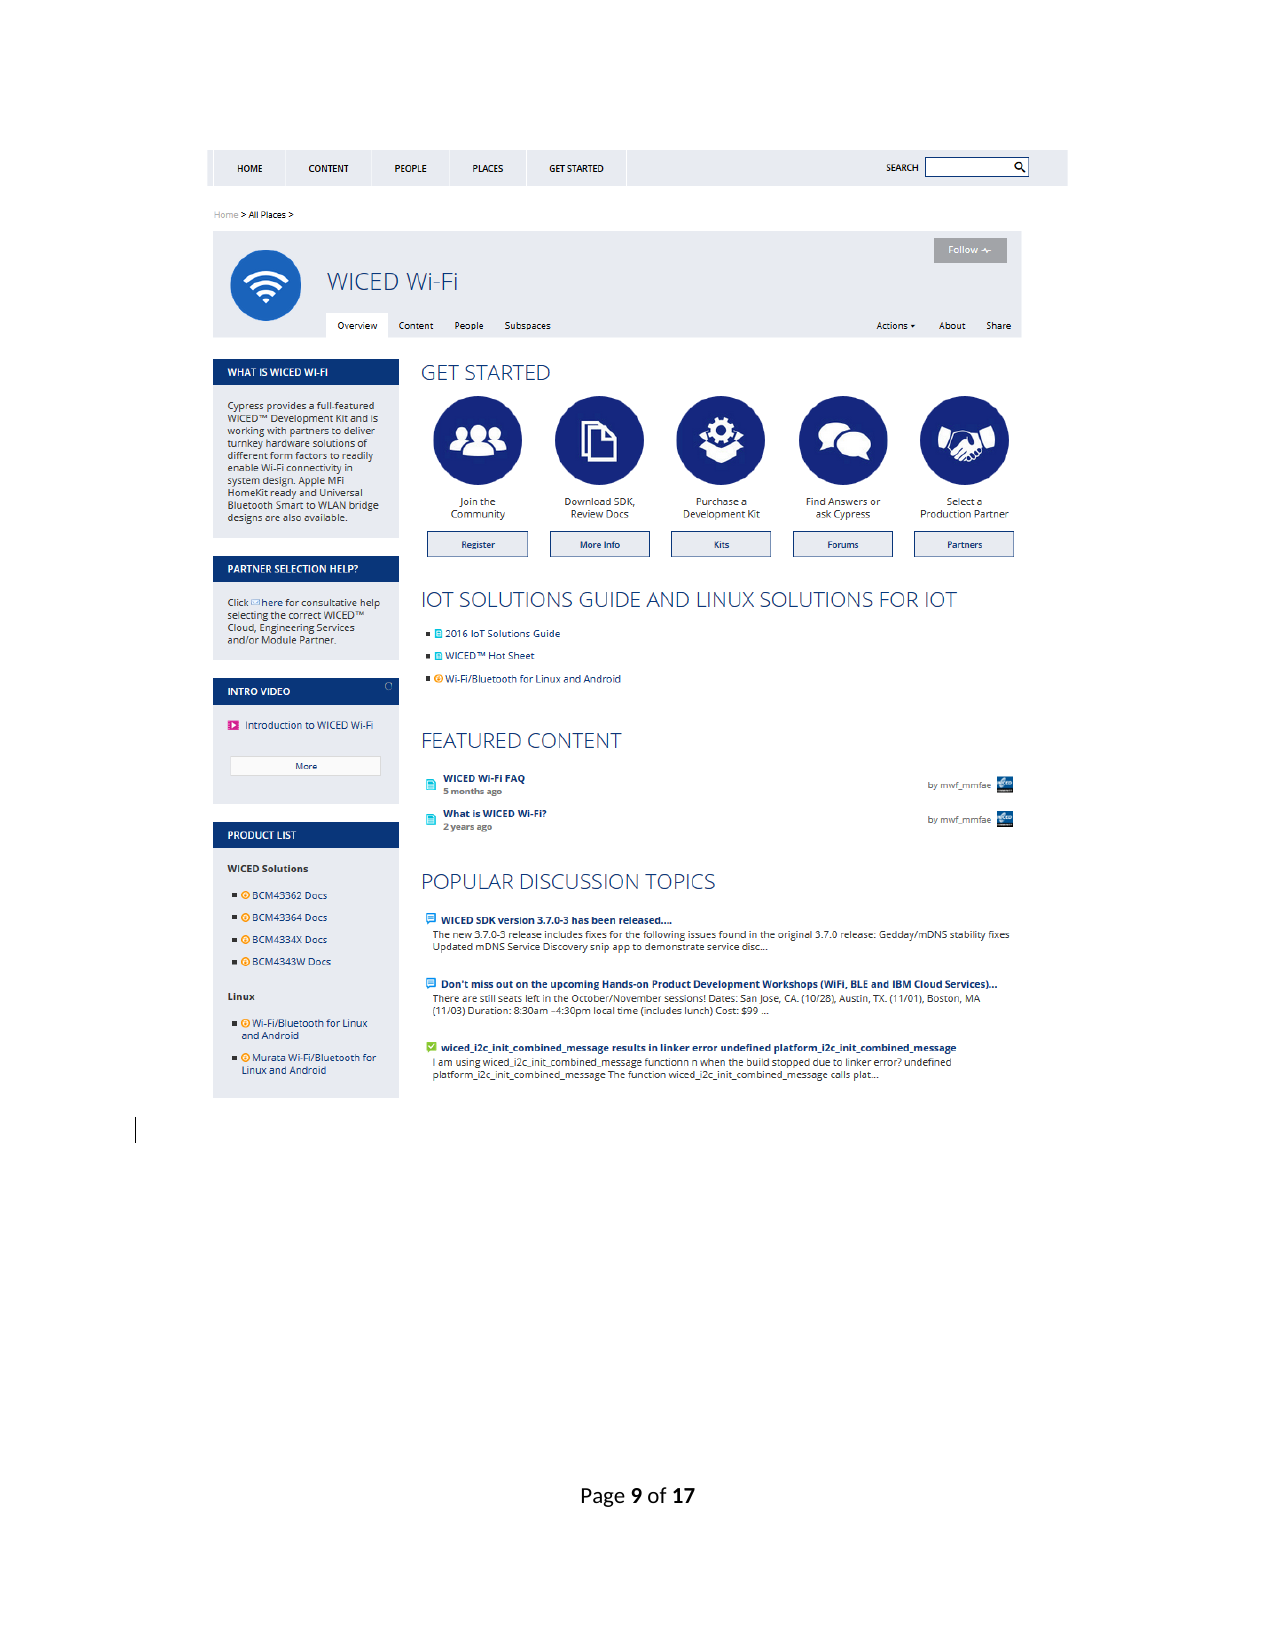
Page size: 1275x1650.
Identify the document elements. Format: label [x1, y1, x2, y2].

picture [207, 150, 1068, 1098]
